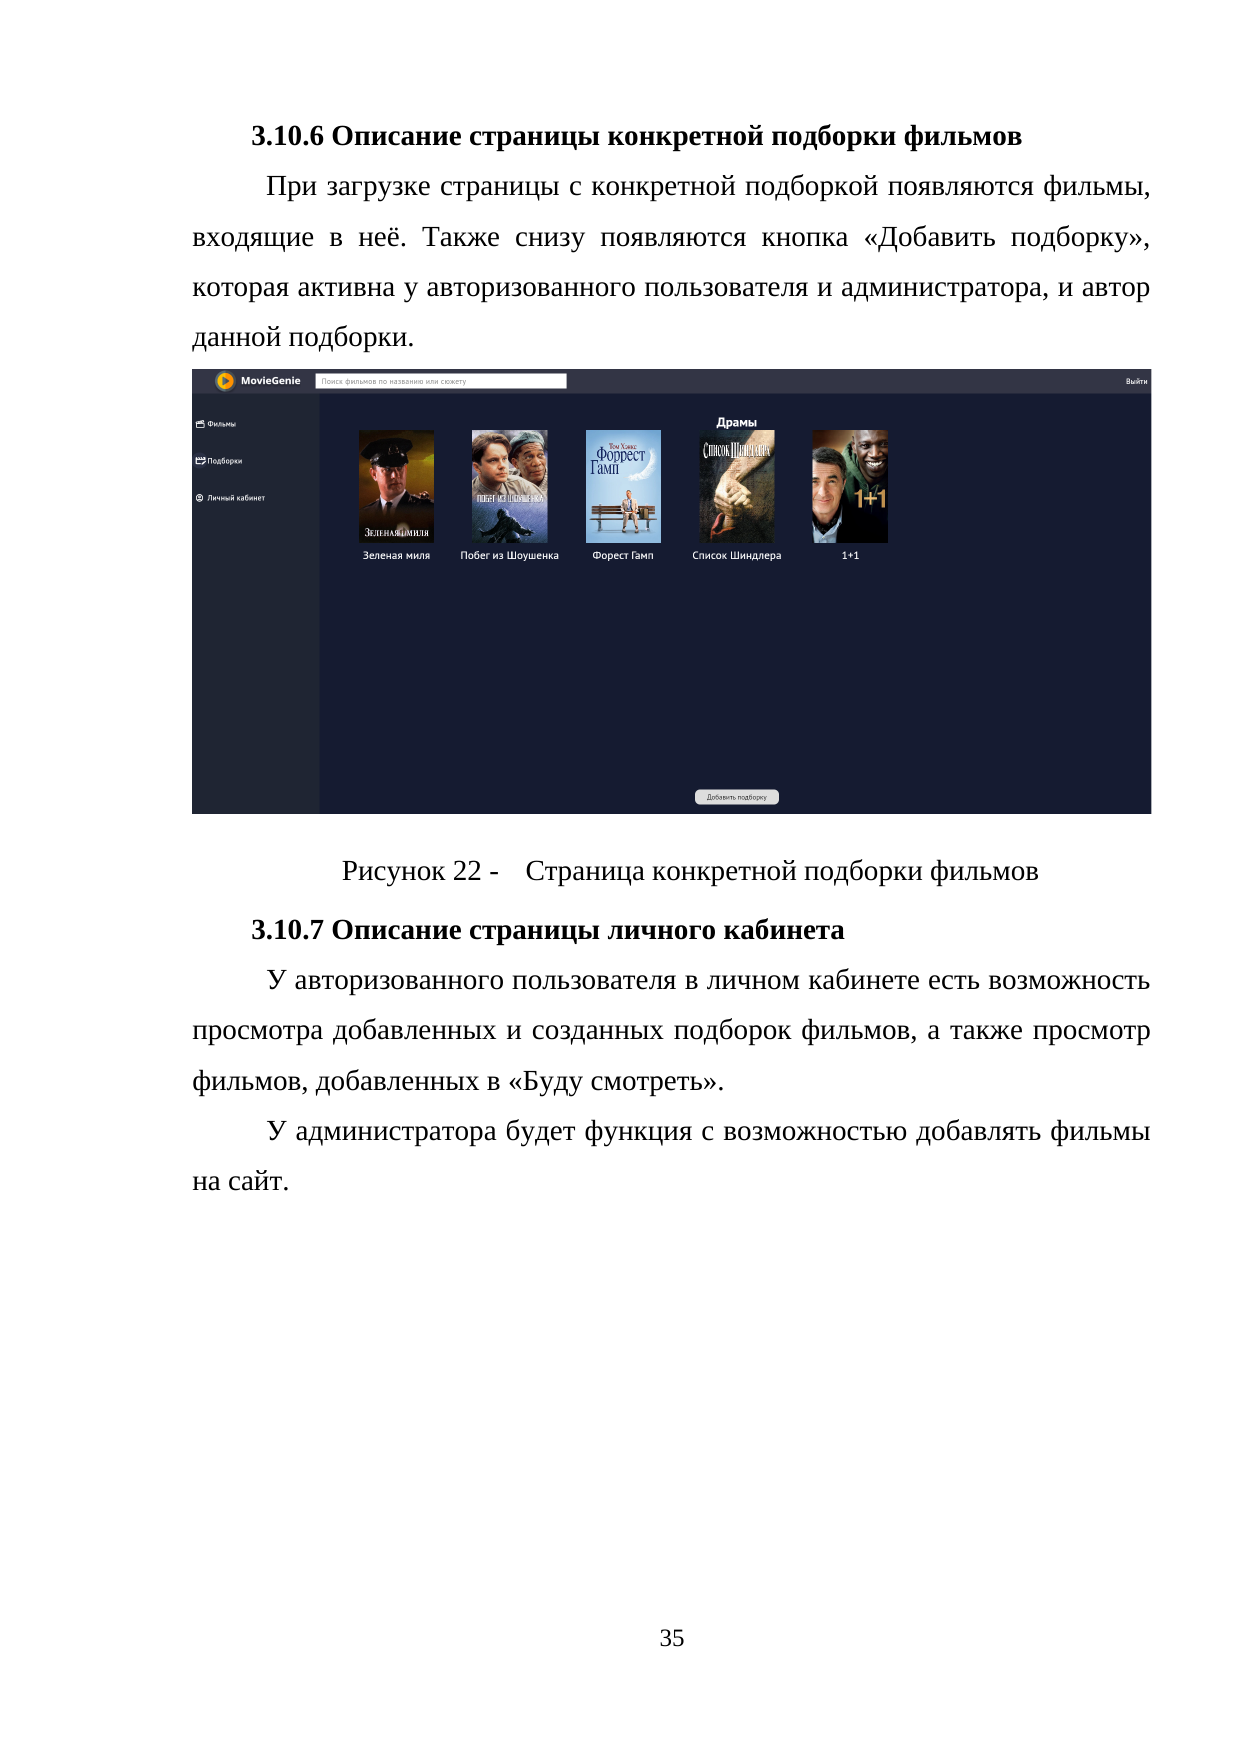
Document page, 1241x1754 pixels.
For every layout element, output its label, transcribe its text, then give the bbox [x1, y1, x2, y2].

text У администратора будет функция с возможностью добавлять фильмы на сайт. [192, 1113, 1152, 1197]
text При загрузке страницы с конкретной подборкой появляются фильмы, входящие в неё. Также снизу появляются кнопка «Добавить подборку», которая активна у авторизованного пользователя и администратора, и автор данной подборки. [192, 168, 1152, 353]
text У авторизованного пользователя в личном кабинете есть возможность просмотра добавленных и созданных подборок фильмов, а также просмотр фильмов, добавленных в «Буду смотреть». [192, 962, 1152, 1096]
text Описание страницы личного кабинета [251, 912, 1152, 945]
text Описание страницы конкретной подборки фильмов [251, 118, 1152, 152]
text Страница конкретной подборки фильмов [229, 853, 1152, 887]
picture [192, 369, 1152, 814]
